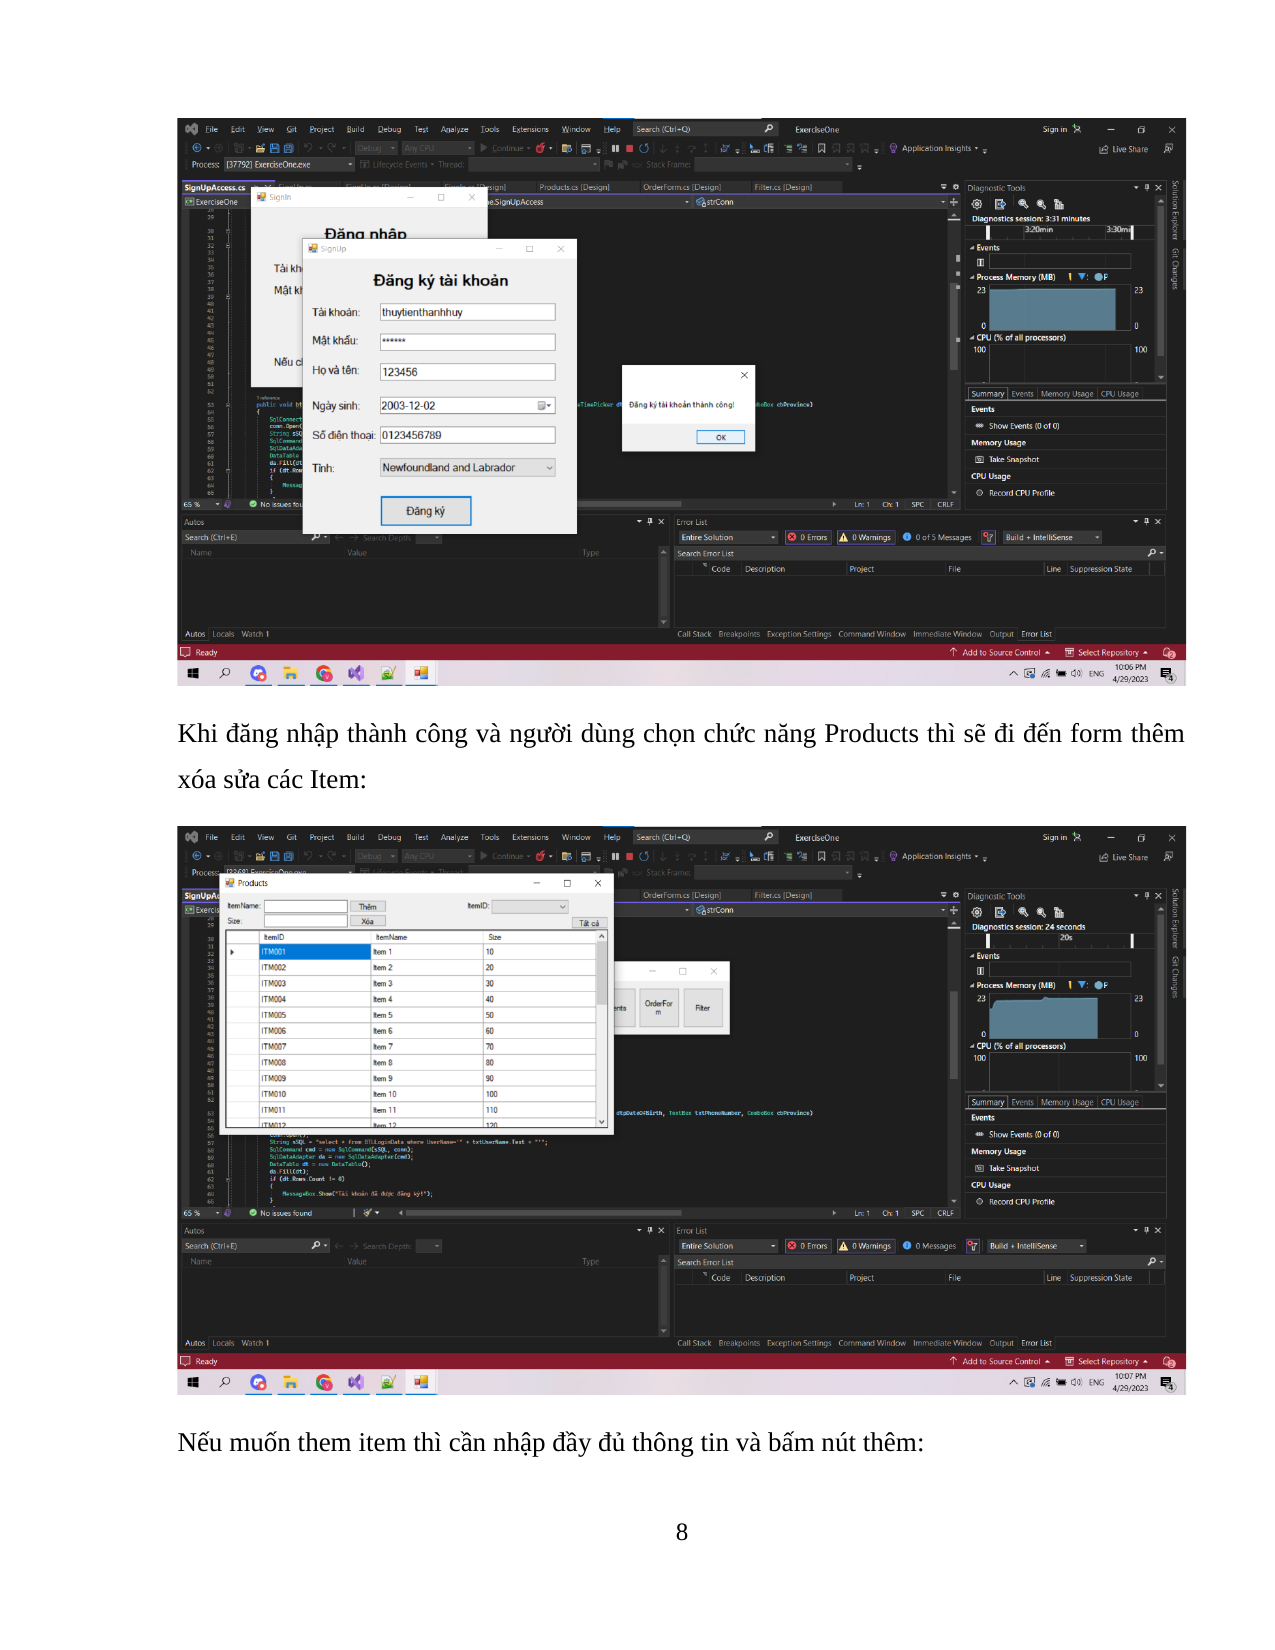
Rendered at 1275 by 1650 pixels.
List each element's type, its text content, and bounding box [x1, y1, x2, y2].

text Nếu muốn them item thì cần nhập đầy đủ thông tin và bấm nút thêm: [177, 1426, 1186, 1457]
text Khi đăng nhập thành công và người dùng chọn chức năng Products thì sẽ đi đến form thêm xóa sửa các Item: [177, 717, 1186, 795]
picture [177, 826, 1187, 1395]
picture [177, 118, 1187, 686]
